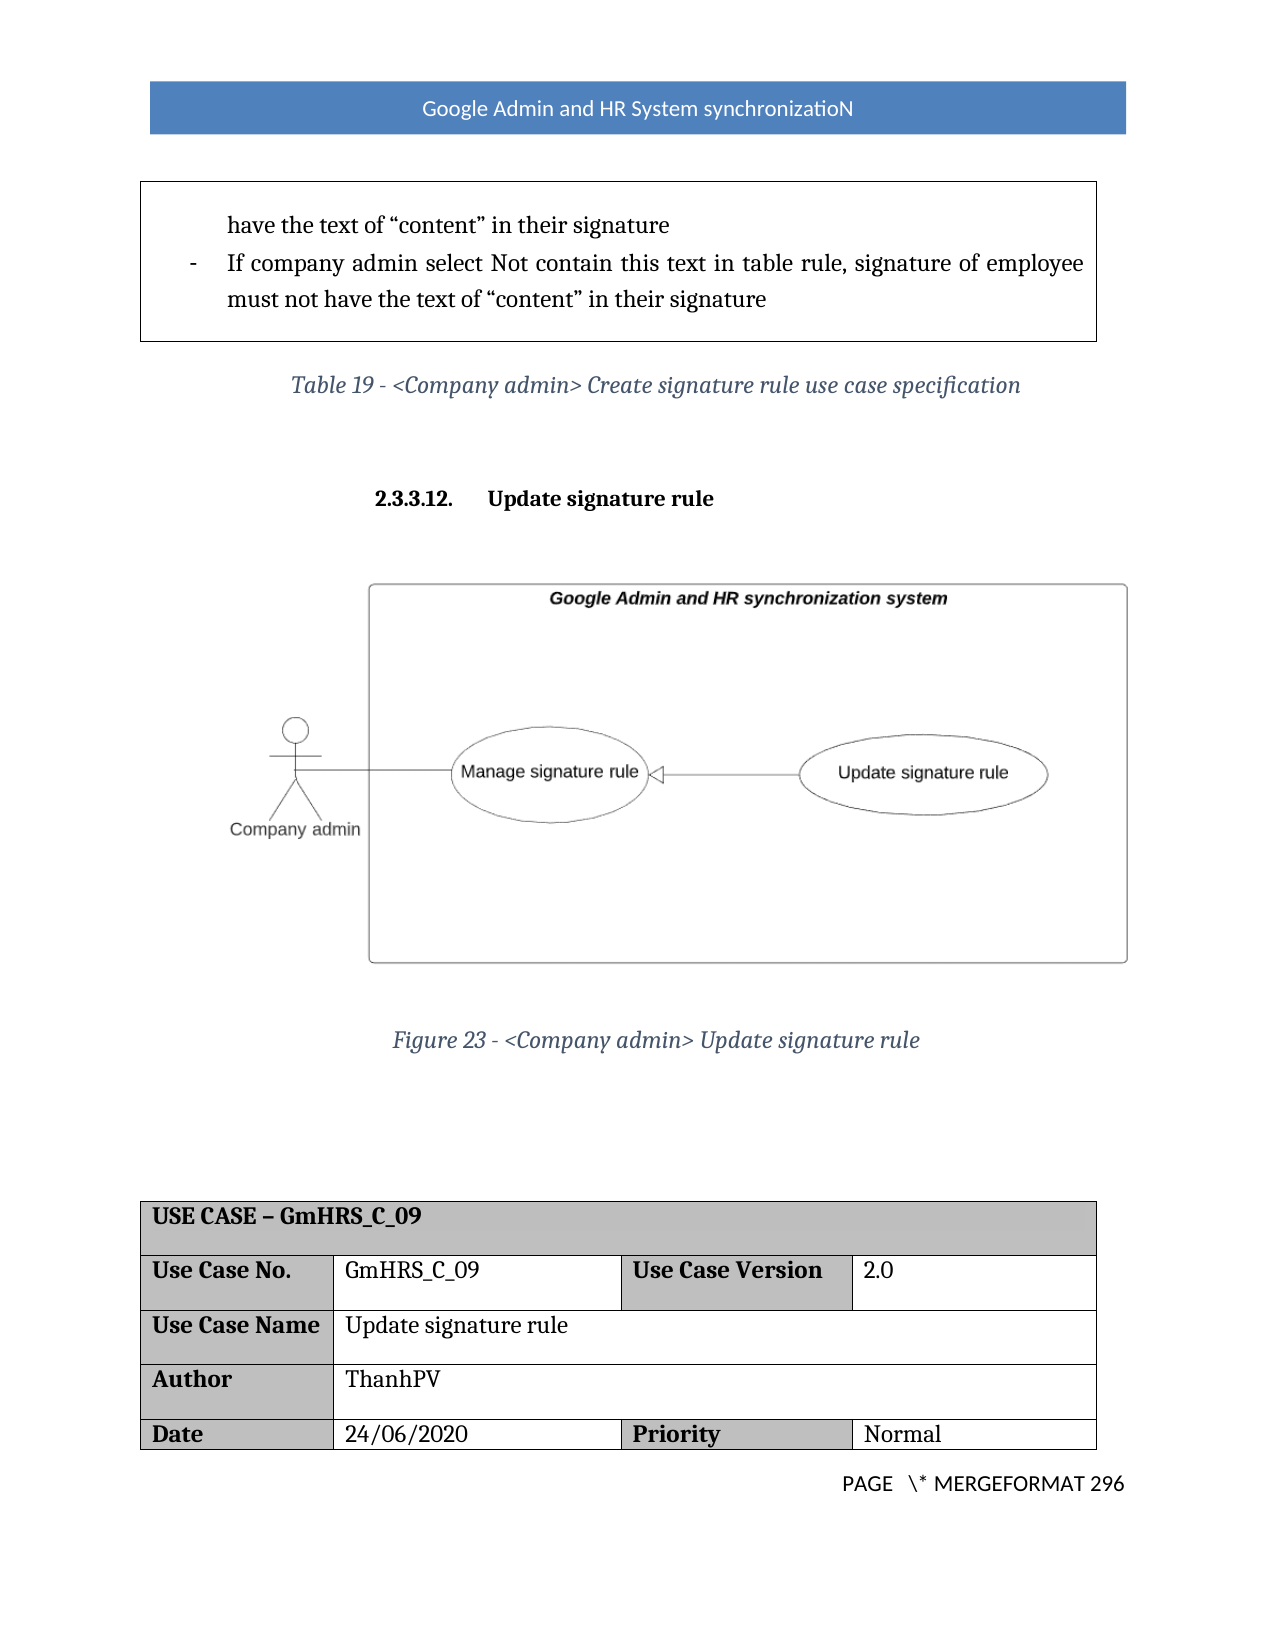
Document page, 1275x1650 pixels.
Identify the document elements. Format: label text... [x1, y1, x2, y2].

picture [187, 545, 1163, 993]
subtitle Update signature rule [375, 486, 1125, 512]
table_cell Update signature rule [334, 1311, 1096, 1364]
table_cell Use Case No. [141, 1256, 333, 1310]
table_cell Priority [622, 1420, 852, 1449]
table_cell ThanhPV [334, 1365, 1096, 1419]
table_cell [141, 182, 1096, 341]
table_cell 24/06/2020 [334, 1420, 621, 1449]
table_cell Date [141, 1420, 333, 1449]
table_cell Use Case Version [622, 1256, 852, 1310]
table_cell Author [141, 1365, 333, 1419]
text Figure 23 - <Company admin> Update signature rule [187, 1026, 1125, 1055]
table_cell GmHRS_C_09 [334, 1256, 621, 1310]
table_cell Normal [853, 1420, 1096, 1449]
table_cell Use Case Name [141, 1311, 333, 1364]
table_header USE CASE – GmHRS_C_09 [141, 1202, 1096, 1255]
table_cell 2.0 [853, 1256, 1096, 1310]
